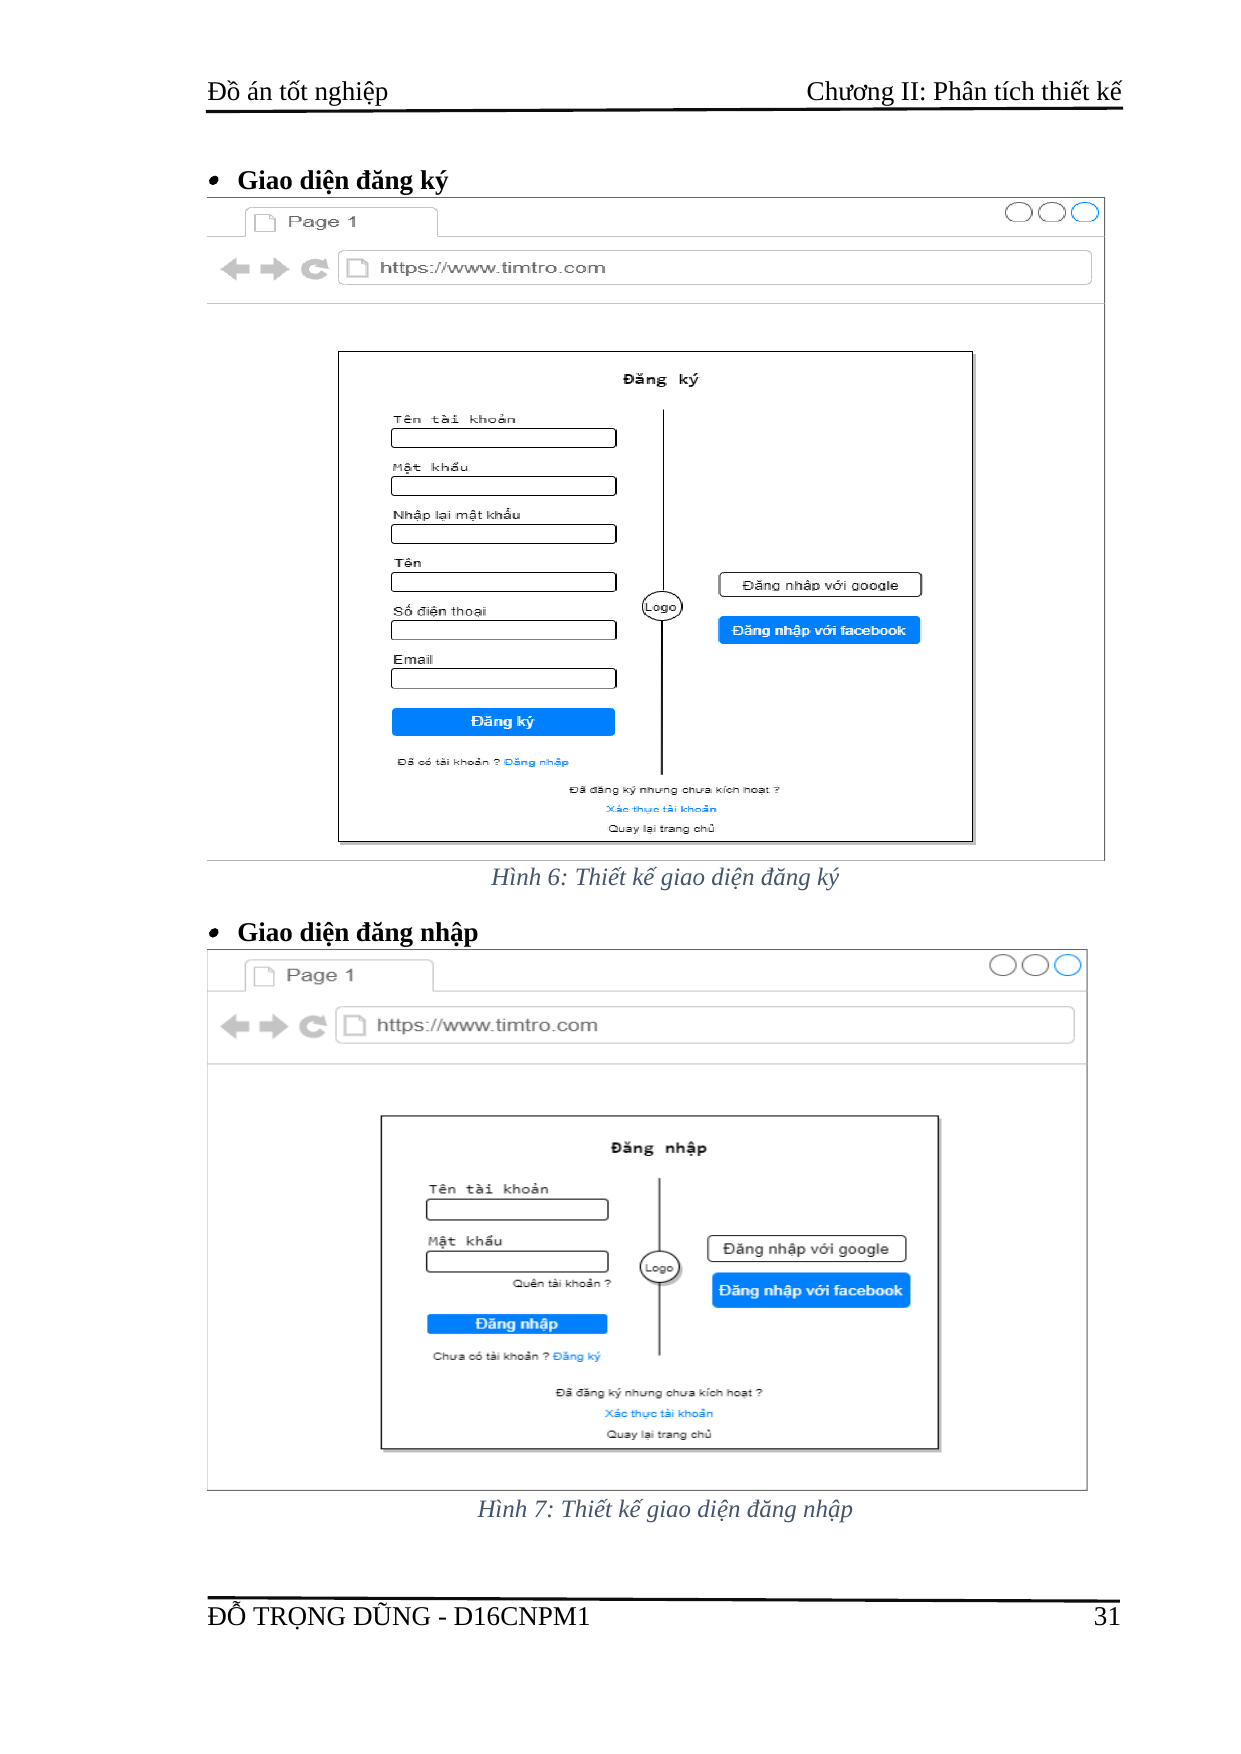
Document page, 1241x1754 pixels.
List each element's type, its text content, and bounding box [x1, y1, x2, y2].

picture [207, 197, 1106, 861]
text Hình 6: Thiết kế giao diện đăng ký [207, 862, 1123, 891]
text Hình 7: Thiết kế giao diện đăng nhập [207, 1494, 1123, 1523]
list Giao diện đăng nhập [207, 916, 1123, 947]
picture [207, 949, 1088, 1492]
list Giao diện đăng ký [207, 164, 1123, 195]
